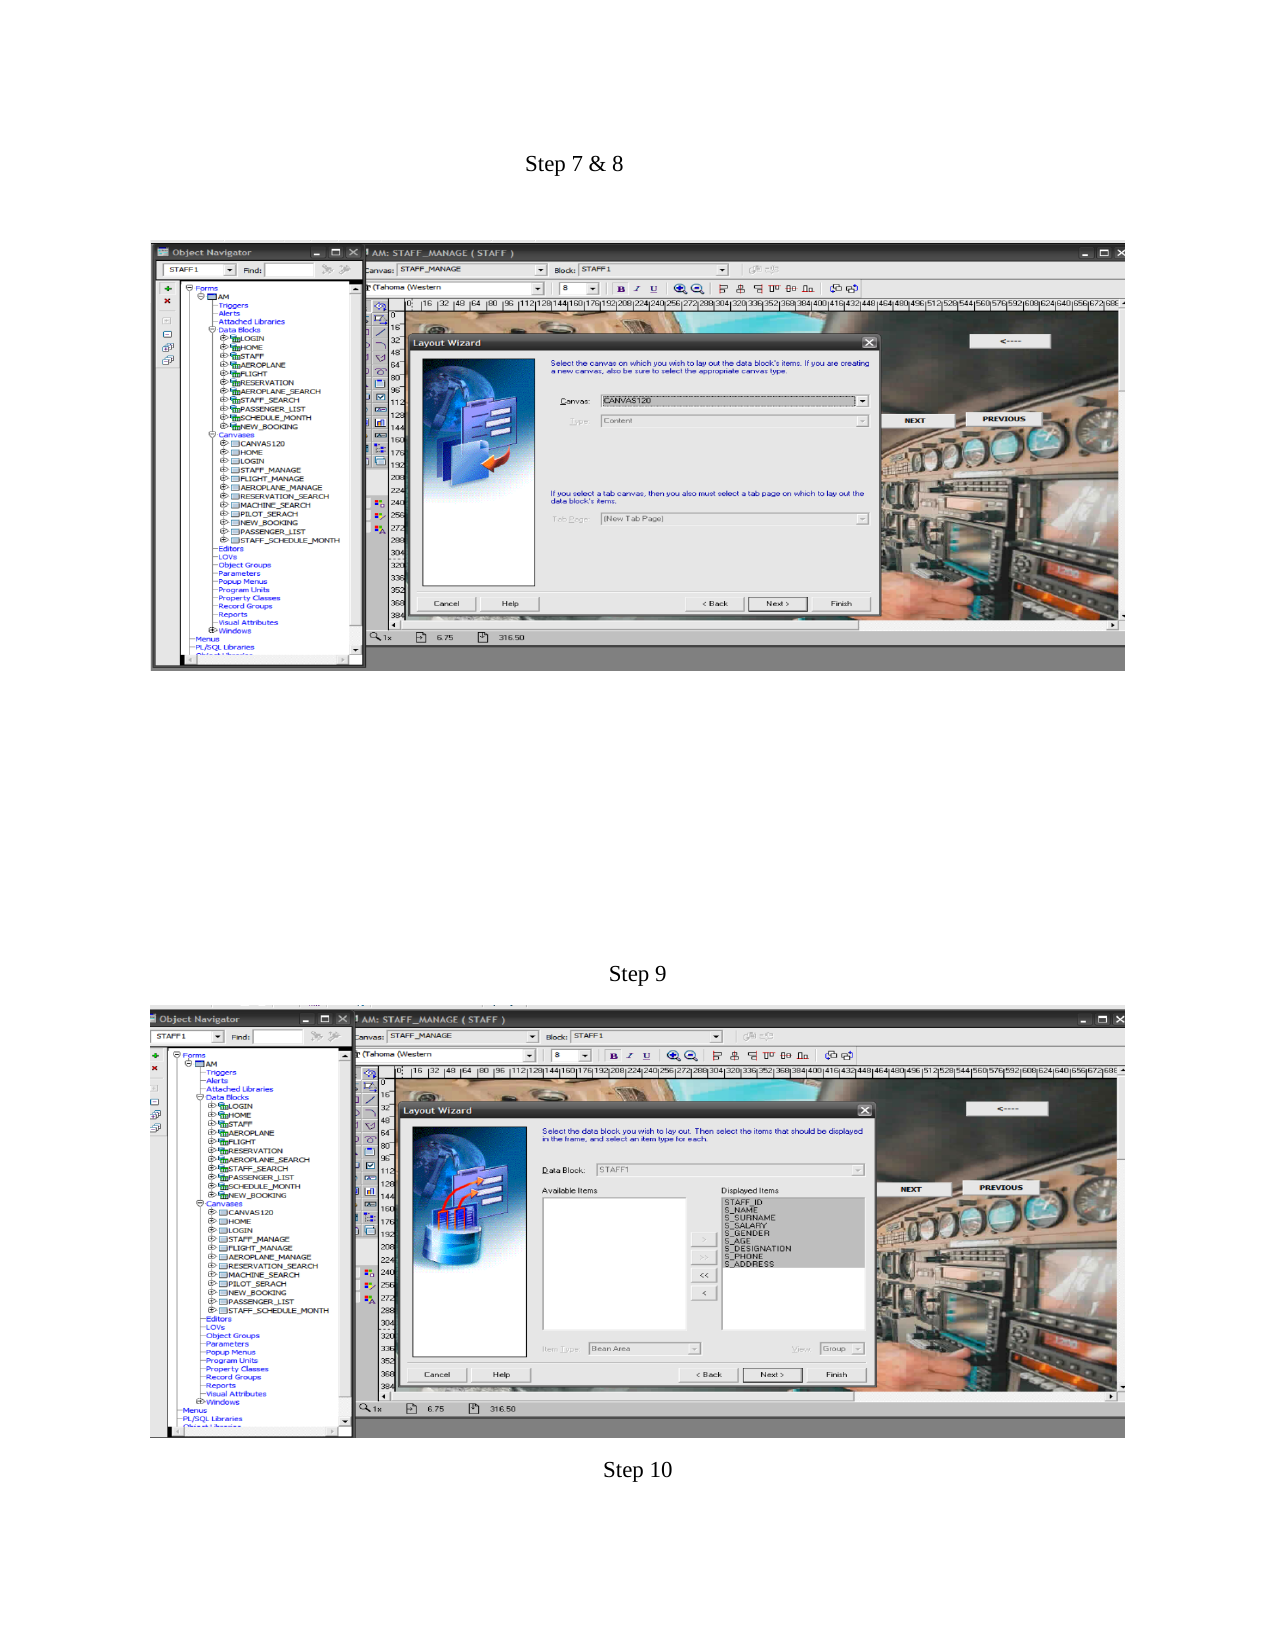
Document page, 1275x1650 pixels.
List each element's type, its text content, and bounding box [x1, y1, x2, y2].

text Step 9 [150, 960, 1125, 986]
picture [150, 240, 1125, 671]
picture [150, 1005, 1125, 1438]
text Step 7 & 8 [450, 150, 1125, 176]
text Step 10 [150, 1456, 1125, 1483]
